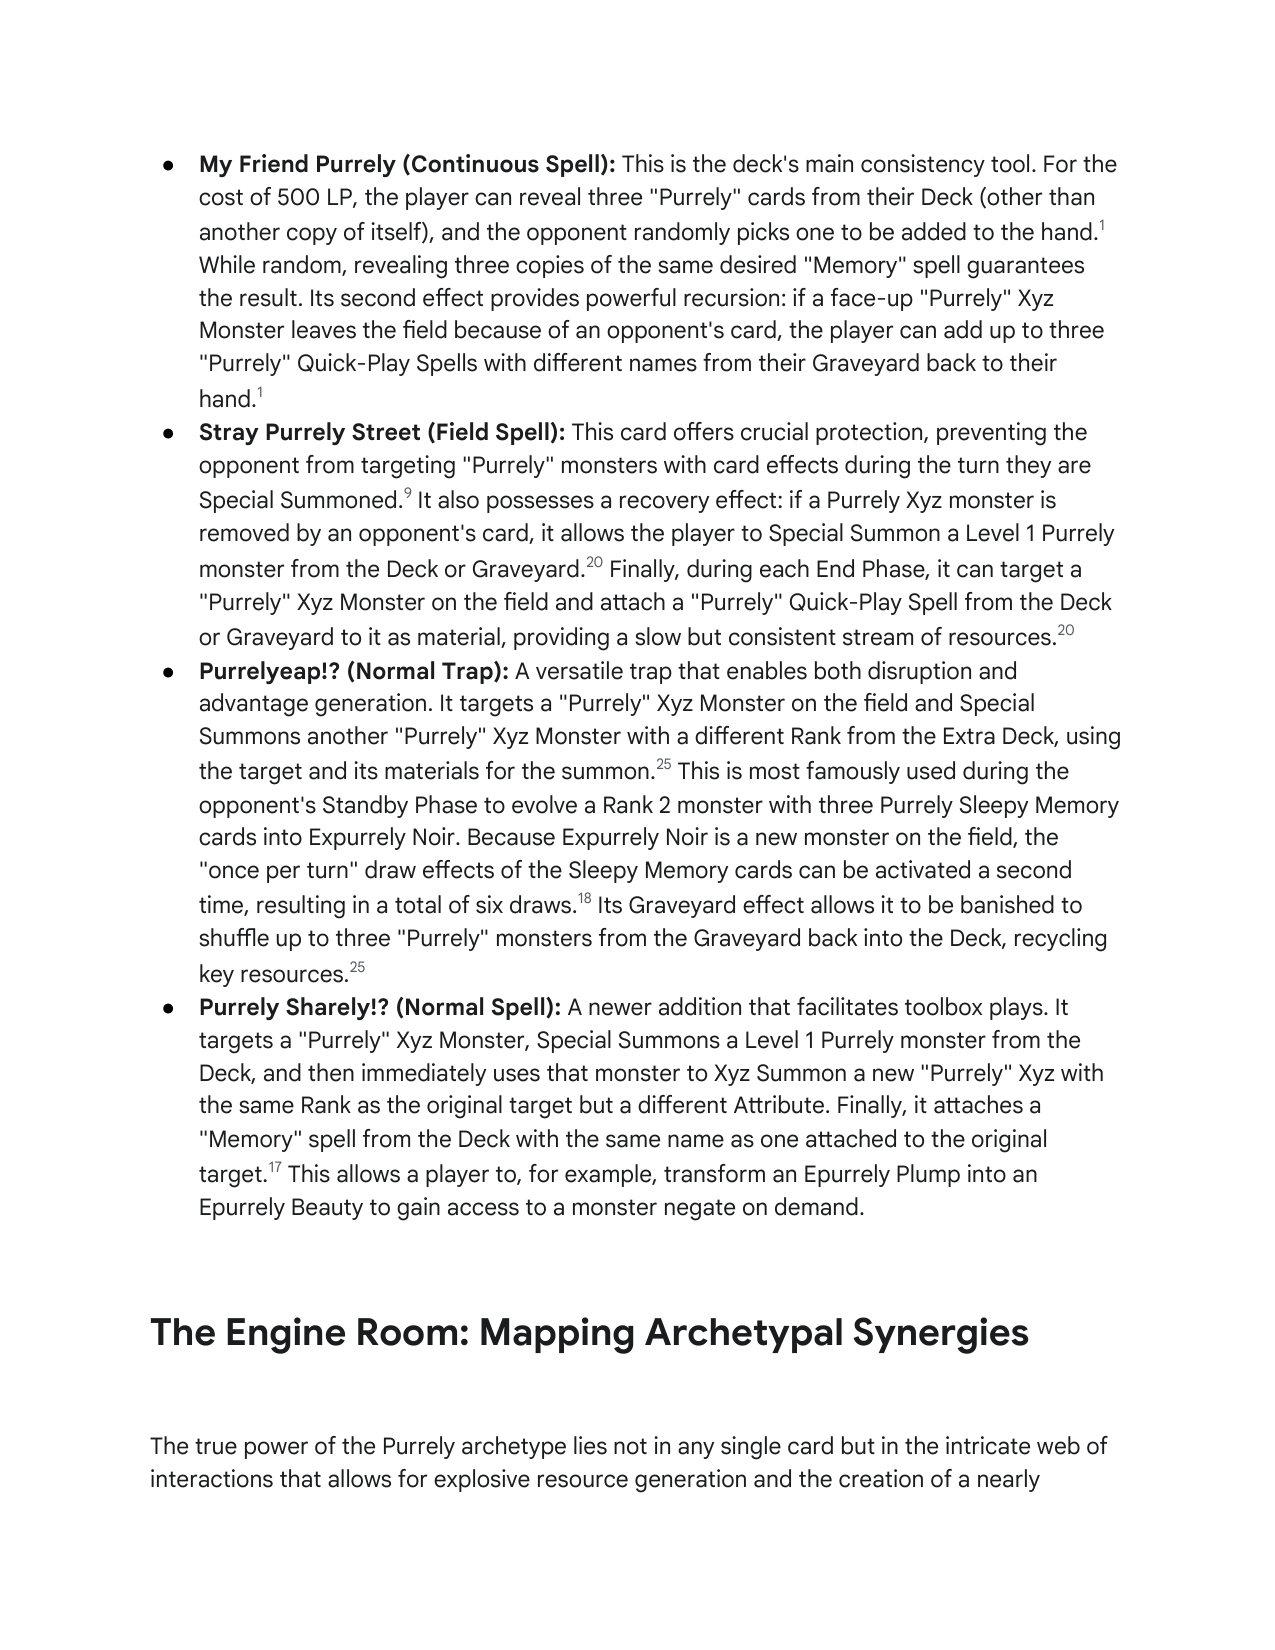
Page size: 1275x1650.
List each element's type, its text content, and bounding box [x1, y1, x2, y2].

list Purrelyeap!? (Normal Trap): A versatile trap that enables both disruption and advantage generation. It targets a "Purrely" Xyz Monster on the field and Special Summons another "Purrely" Xyz Monster with a different Rank from the Extra Deck, using the target and its materials for the summon.25 This is most famously used during the opponent's Standby Phase to evolve a Rank 2 monster with three Purrely Sleepy Memory cards into Expurrely Noir. Because Expurrely Noir is a new monster on the field, the "once per turn" draw effects of the Sleepy Memory cards can be activated a second time, resulting in a total of six draws.18 Its Graveyard effect allows it to be banished to shuffle up to three "Purrely" monsters from the Graveyard back into the Deck, recycling key resources.25 [161, 657, 1125, 989]
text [150, 1432, 1125, 1494]
subtitle The Engine Room: Mapping Archetypal Synergies [150, 1309, 1125, 1356]
list Stray Purrely Street (Field Spell): This card offers crucial protection, preventing the opponent from targeting "Purrely" monsters with card effects during the turn they are Special Summoned.9 It also possesses a recovery effect: if a Purrely Xyz monster is removed by an opponent's card, it allows the player to Special Summon a Level 1 Purrely monster from the Deck or Graveyard.20 Finally, during each End Phase, it can target a "Purrely" Xyz Monster on the field and attach a "Purrely" Quick-Play Spell from the Deck or Graveyard to it as material, providing a slow but consistent stream of resources.20 [161, 418, 1125, 653]
list My Friend Purrely (Continuous Spell): This is the deck's main consistency tool. For the cost of 500 LP, the player can reveal three "Purrely" cards from their Deck (other than another copy of itself), and the opponent randomly picks one to be added to the hand.1 While random, revealing three copies of the same desired "Memory" spell guarantees the result. Its second effect provides powerful recursion: if a face-up "Purrely" Xyz Monster leaves the field because of an opponent's card, the player can add up to three "Purrely" Quick-Play Spells with different names from their Graveyard back to their hand.1 [161, 150, 1125, 414]
list Purrely Sharely!? (Normal Spell): A newer addition that facilitates toolbox plays. It targets a "Purrely" Xyz Monster, Special Summons a Level 1 Purrely monster from the Deck, and then immediately uses that monster to Xyz Summon a new "Purrely" Xyz with the same Rank as the original target but a different Attribute. Finally, it attaches a "Memory" spell from the Deck with the same name as one attached to the original target.17 This allows a player to, for example, transform an Epurrely Plump into an Epurrely Beauty to gain access to a monster negate on demand. [161, 993, 1125, 1222]
